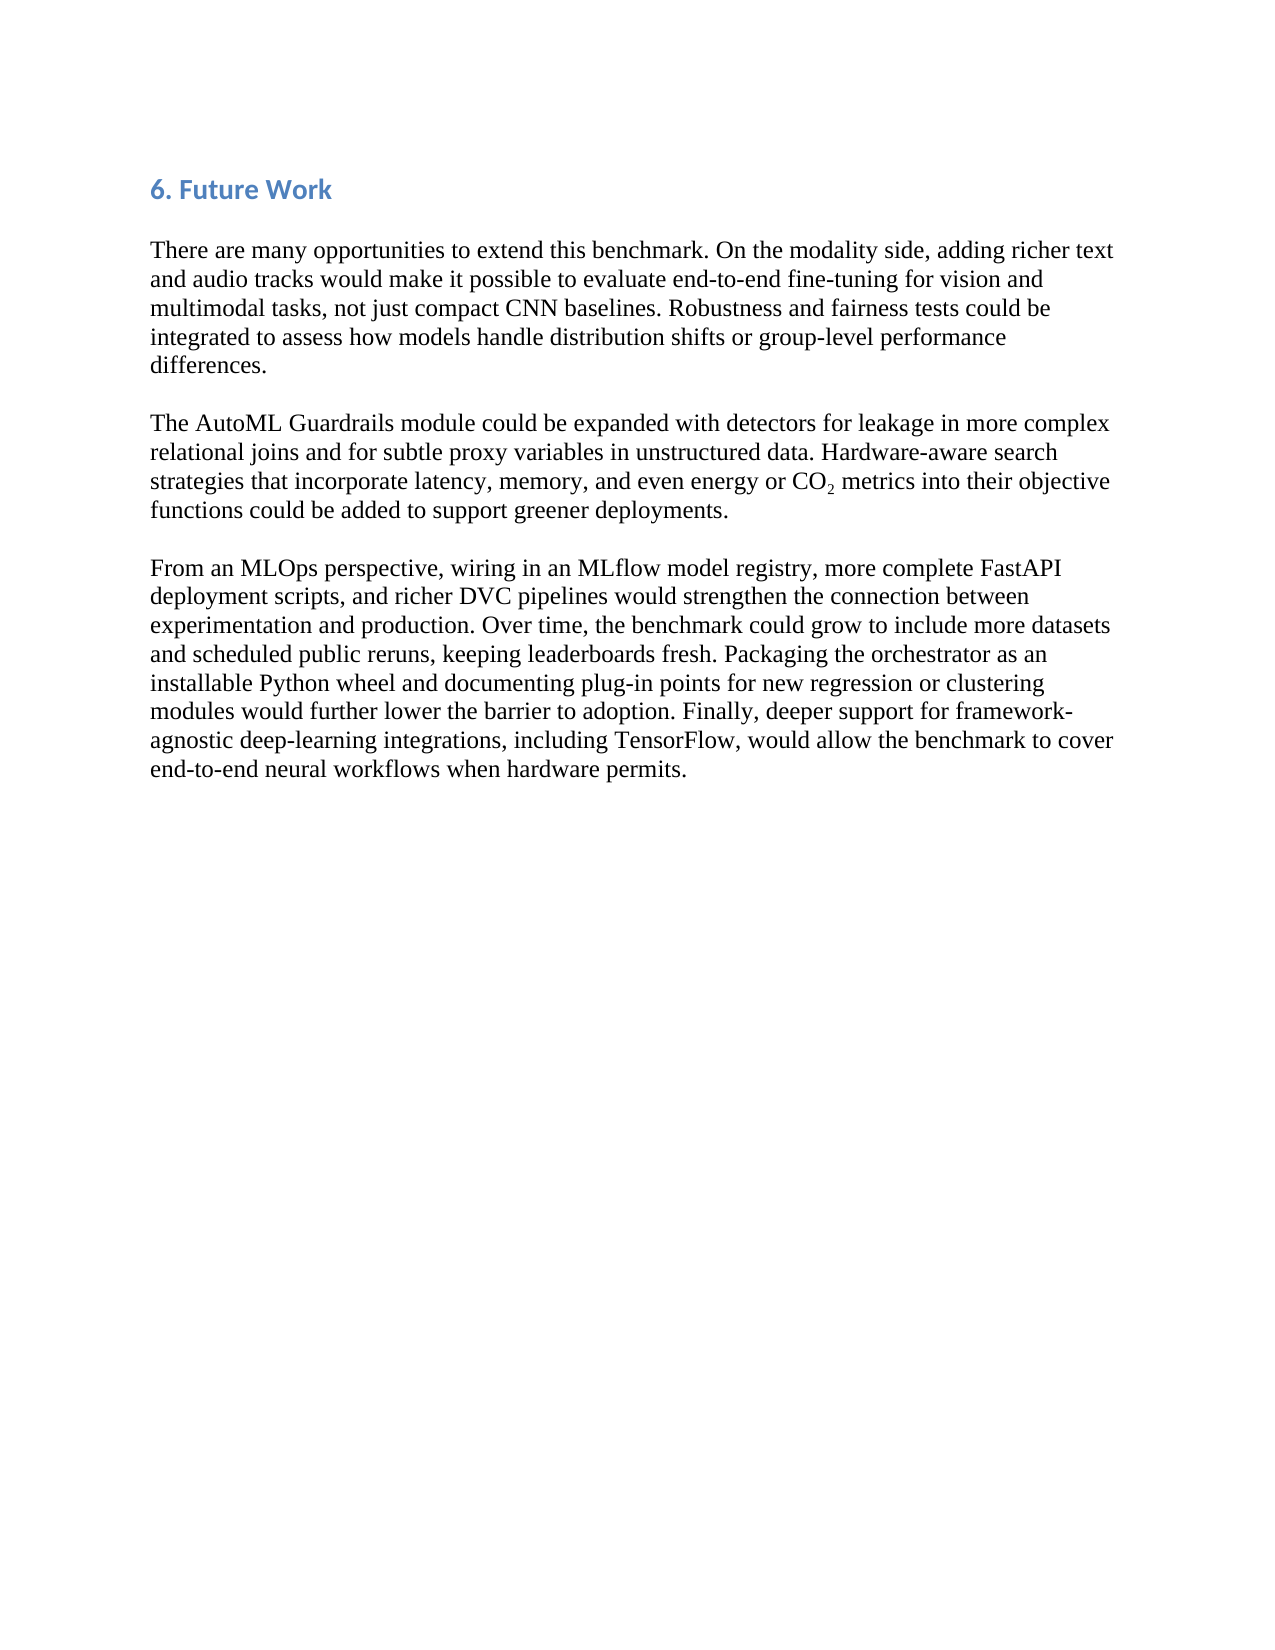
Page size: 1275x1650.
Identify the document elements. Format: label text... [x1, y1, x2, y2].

text From an MLOps perspective, wiring in an MLflow model registry, more complete FastAPI deployment scripts, and richer DVC pipelines would strengthen the connection between experimentation and production. Over time, the benchmark could grow to include more datasets and scheduled public reruns, keeping leaderboards fresh. Packaging the orchestrator as an installable Python wheel and documenting plug-in points for new regression or clustering modules would further lower the barrier to adoption. Finally, deeper support for framework-agnostic deep-learning integrations, including TensorFlow, would allow the benchmark to cover end-to-end neural workflows when hardware permits. [150, 553, 1125, 783]
text There are many opportunities to extend this benchmark. On the modality side, adding richer text and audio tracks would make it possible to evaluate end-to-end fine-tuning for vision and multimodal tasks, not just compact CNN baselines. Robustness and fairness tests could be integrated to assess how models handle distribution shifts or group-level performance differences. [150, 236, 1125, 379]
subtitle 6. Future Work [150, 171, 1125, 206]
text The AutoML Guardrails module could be expanded with detectors for leakage in more complex relational joins and for subtle proxy variables in unstructured data. Hardware-aware search strategies that incorporate latency, memory, and even energy or CO₂ metrics into their objective functions could be added to support greener deployments. [150, 408, 1125, 523]
